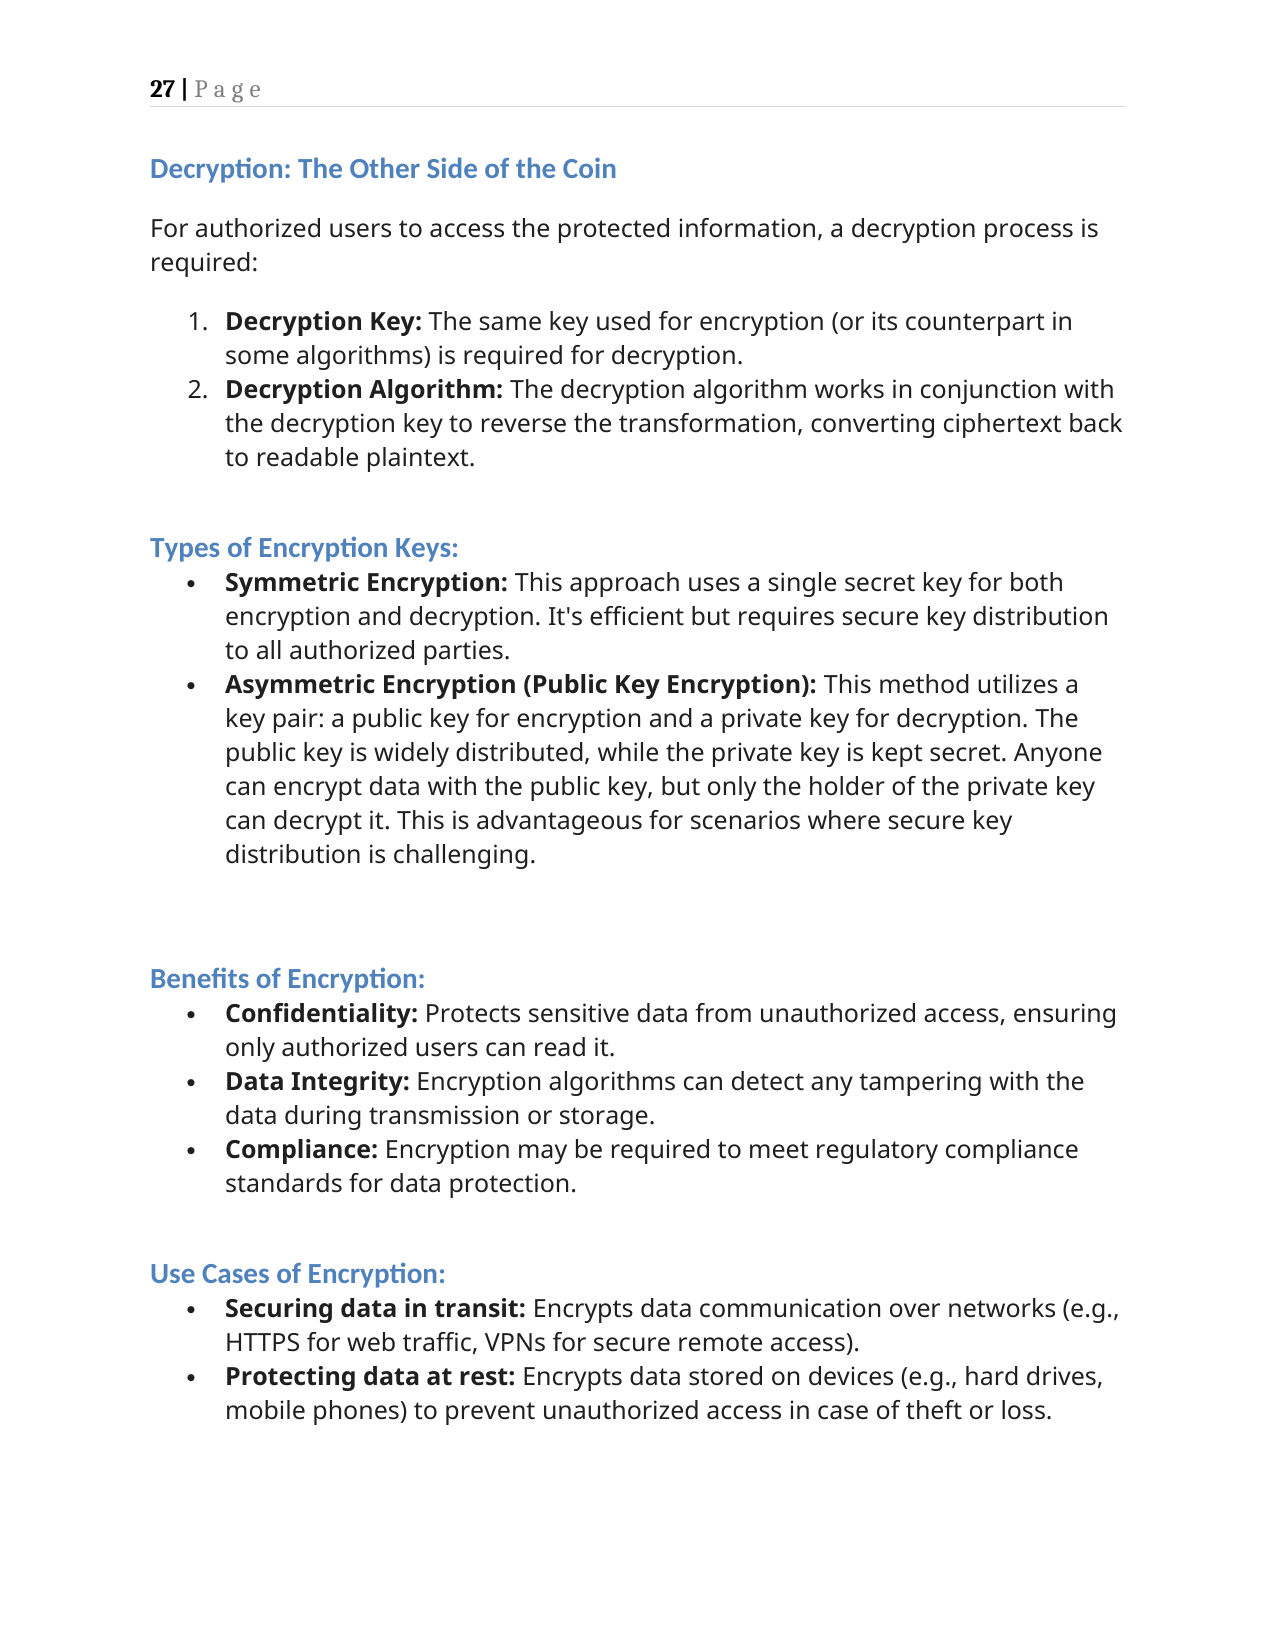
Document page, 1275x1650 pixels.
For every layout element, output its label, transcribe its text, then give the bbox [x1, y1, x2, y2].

subtitle Types of Encryption Keys: [150, 529, 1125, 564]
list Decryption Key: The same key used for encryption (or its counterpart in some algorithms) is required for decryption. [187, 304, 1125, 372]
list Asymmetric Encryption (Public Key Encryption): This method utilizes a key pair: a public key for encryption and a private key for decryption. The public key is widely distributed, while the private key is kept secret. Anyone can encrypt data with the public key, but only the holder of the private key can decrypt it. This is advantageous for scenarios where secure key distribution is challenging. [187, 667, 1125, 871]
list Confidentiality: Protects sensitive data from unauthorized access, ensuring only authorized users can read it. [187, 996, 1125, 1064]
list Compliance: Encryption may be required to meet regulatory compliance standards for data protection. [187, 1132, 1125, 1200]
subtitle Benefits of Encryption: [150, 960, 1125, 996]
text For authorized users to access the protected information, a decryption process is required: [150, 211, 1125, 279]
list Data Integrity: Encryption algorithms can detect any tampering with the data during transmission or storage. [187, 1064, 1125, 1132]
list Decryption Algorithm: The decryption algorithm works in conjunction with the decryption key to reverse the transformation, converting ciphertext back to readable plaintext. [187, 372, 1125, 474]
subtitle Decryption: The Other Side of the Coin [150, 150, 1125, 186]
list Symmetric Encryption: This approach uses a single secret key for both encryption and decryption. It's efficient but requires secure key distribution to all authorized parties. [187, 564, 1125, 667]
list Securing data in transit: Encrypts data communication over networks (e.g., HTTPS for web traffic, VPNs for secure remote access). [187, 1291, 1125, 1359]
subtitle Use Cases of Encryption: [150, 1255, 1125, 1291]
list Protecting data at rest: Encrypts data stored on devices (e.g., hard drives, mobile phones) to prevent unauthorized access in case of theft or loss. [187, 1359, 1125, 1427]
